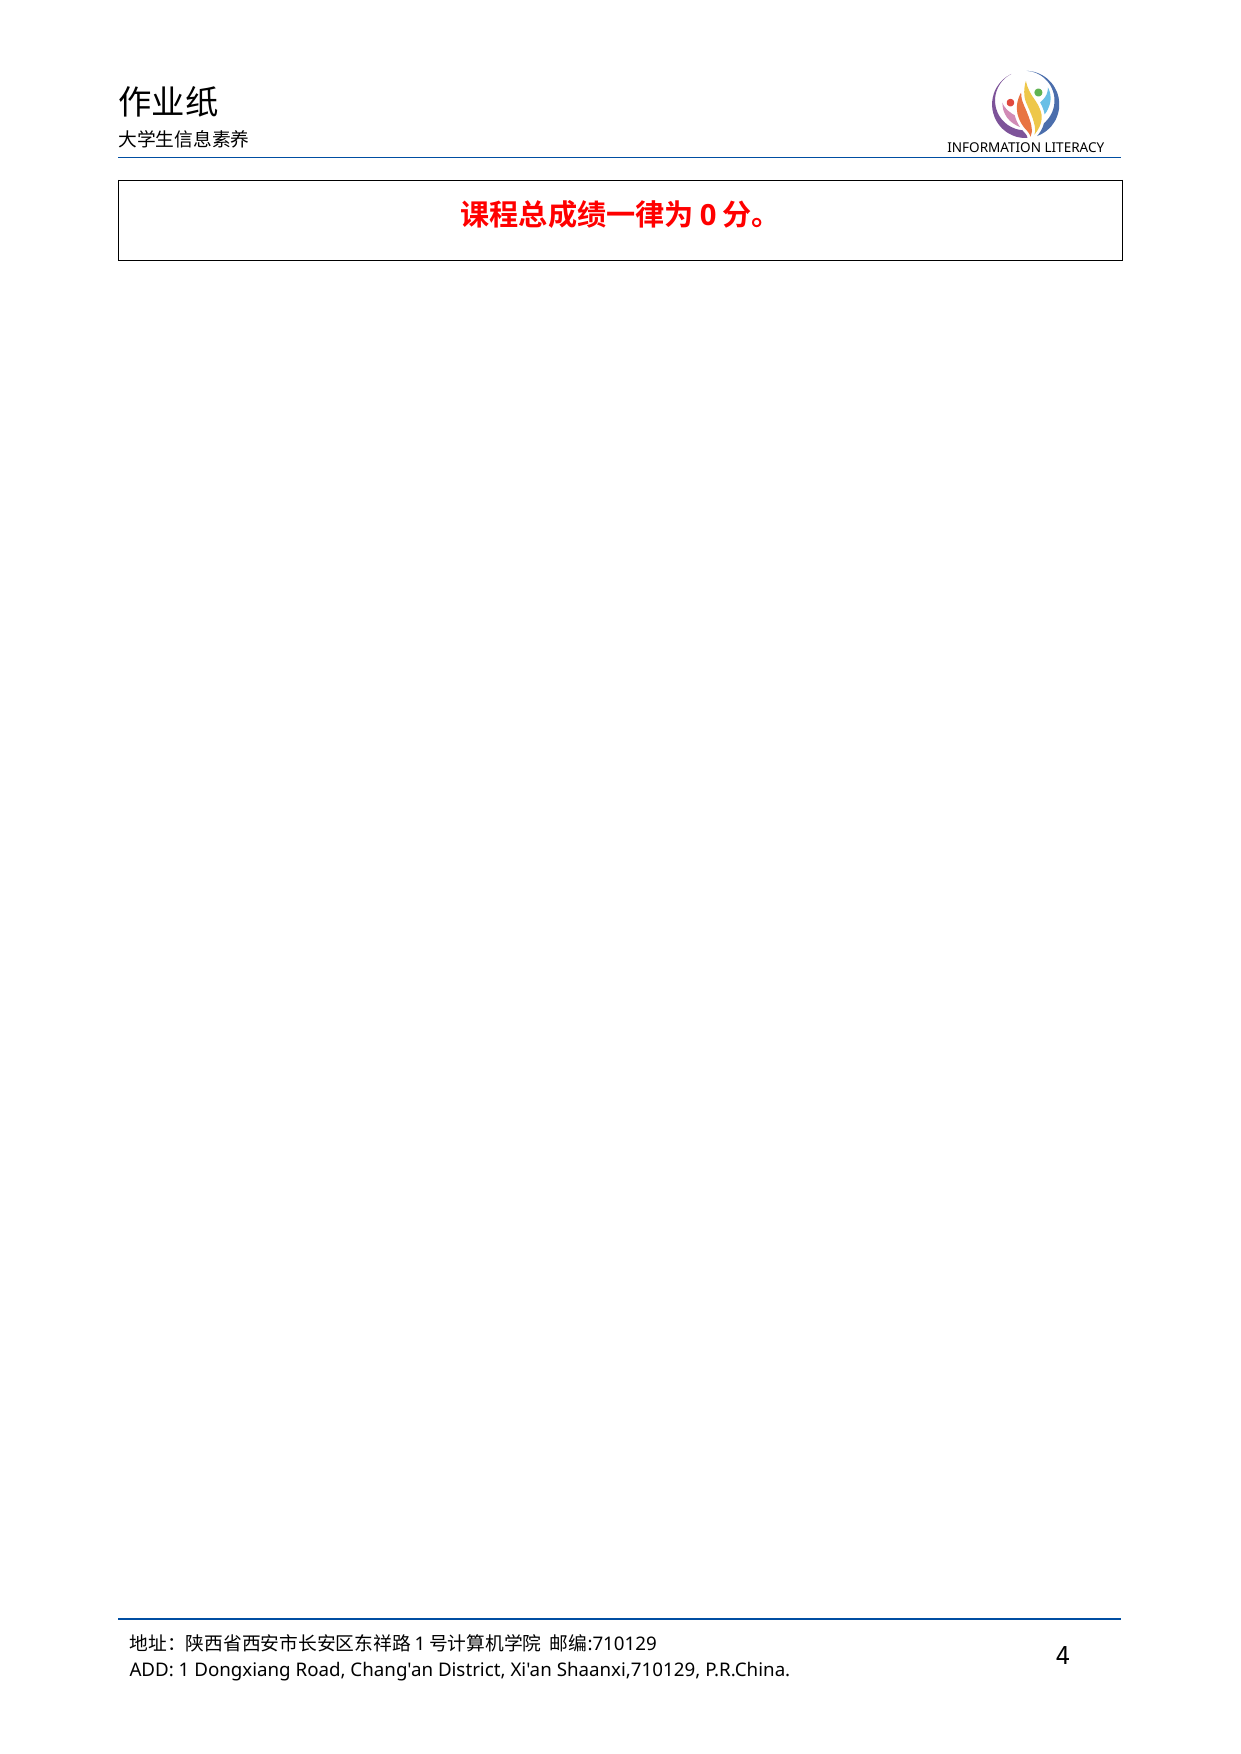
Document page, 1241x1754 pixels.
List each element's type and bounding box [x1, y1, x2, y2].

table_cell [119, 181, 1122, 260]
